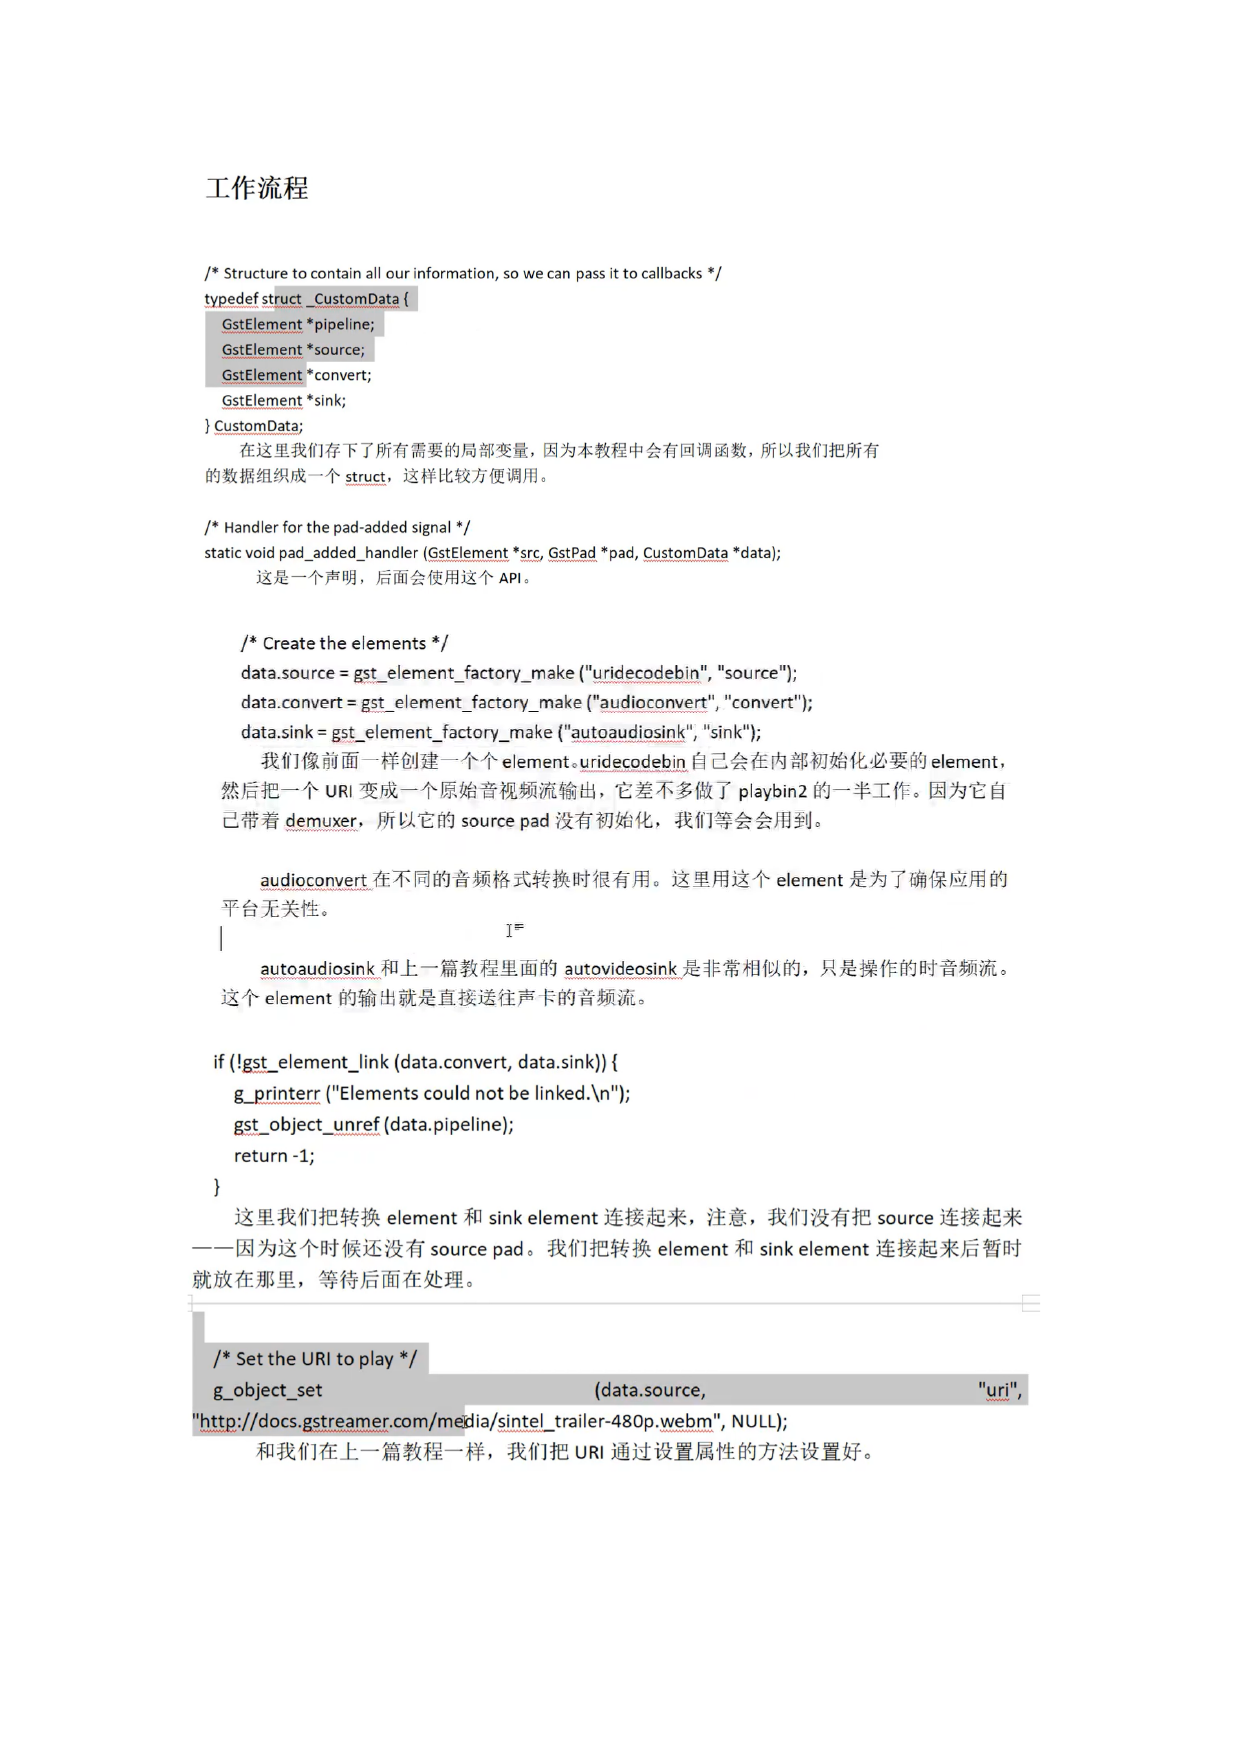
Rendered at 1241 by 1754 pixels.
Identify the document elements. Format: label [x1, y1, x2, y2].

picture [187, 617, 1045, 1030]
picture [187, 1039, 1041, 1472]
picture [187, 162, 894, 594]
